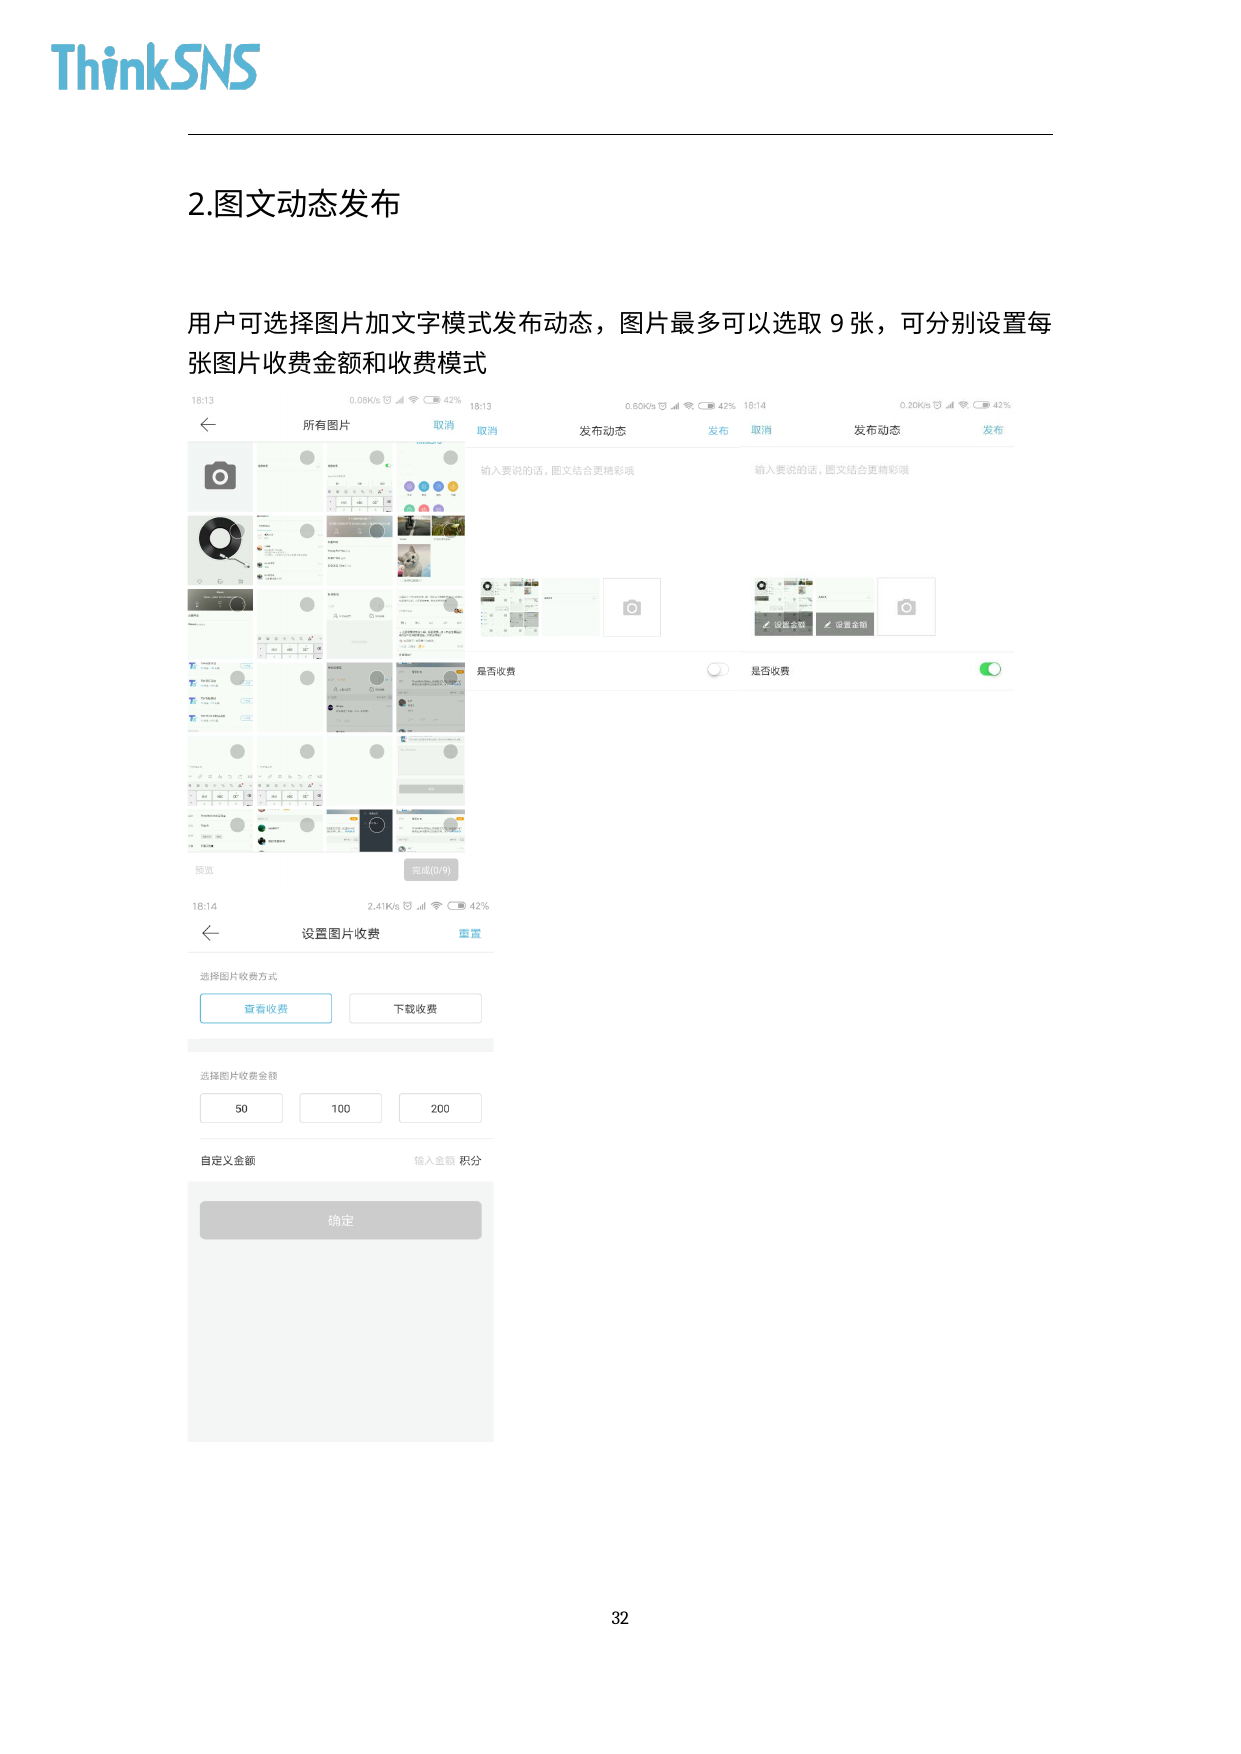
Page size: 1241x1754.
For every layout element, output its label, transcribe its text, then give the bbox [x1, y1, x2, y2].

picture [187, 392, 1015, 887]
text 用户可选择图片加文字模式发布动态，图片最多可以选取9张，可分别设置每张图片收费金额和收费模式 [187, 302, 1053, 382]
subtitle 2.图文动态发布 [187, 163, 1053, 242]
picture [187, 897, 494, 1442]
picture [42, 40, 268, 94]
